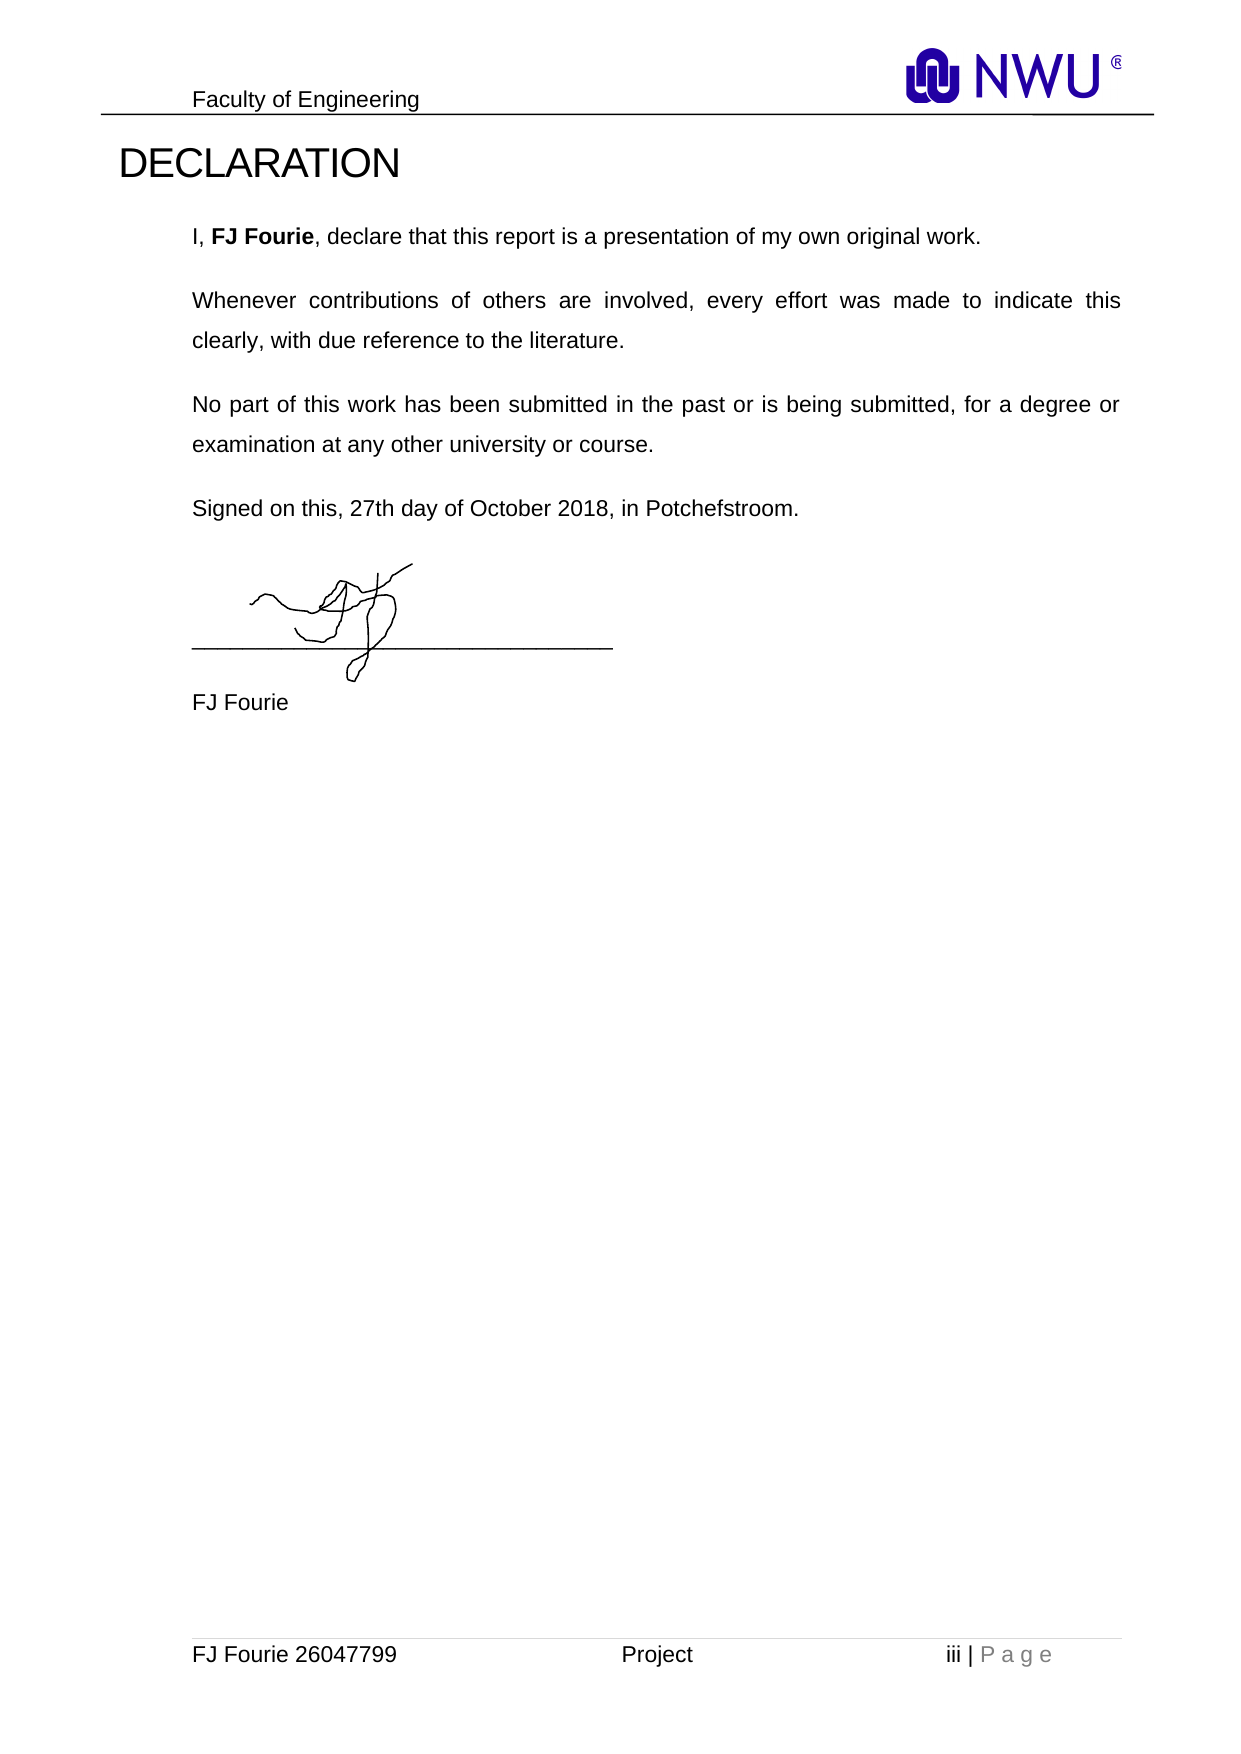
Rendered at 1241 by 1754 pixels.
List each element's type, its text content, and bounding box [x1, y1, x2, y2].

text I, FJ Fourie, declare that this report is a presentation of my own original work. [192, 223, 1122, 249]
text Whenever contributions of others are involved, every effort was made to indicate this clearly, with due reference to the literature. [192, 287, 1122, 353]
title DECLARATION [118, 138, 1122, 186]
text _________________________________ [192, 624, 367, 648]
text Signed on this, 27th day of October 2018, in Potchefstroom. [192, 495, 1122, 521]
text FJ Fourie [192, 688, 1122, 715]
text No part of this work has been submitted in the past or is being submitted, for a degree or examination at any other university or course. [192, 391, 1122, 457]
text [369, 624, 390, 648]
picture [905, 48, 1122, 103]
text _________________________________ [376, 624, 1122, 650]
